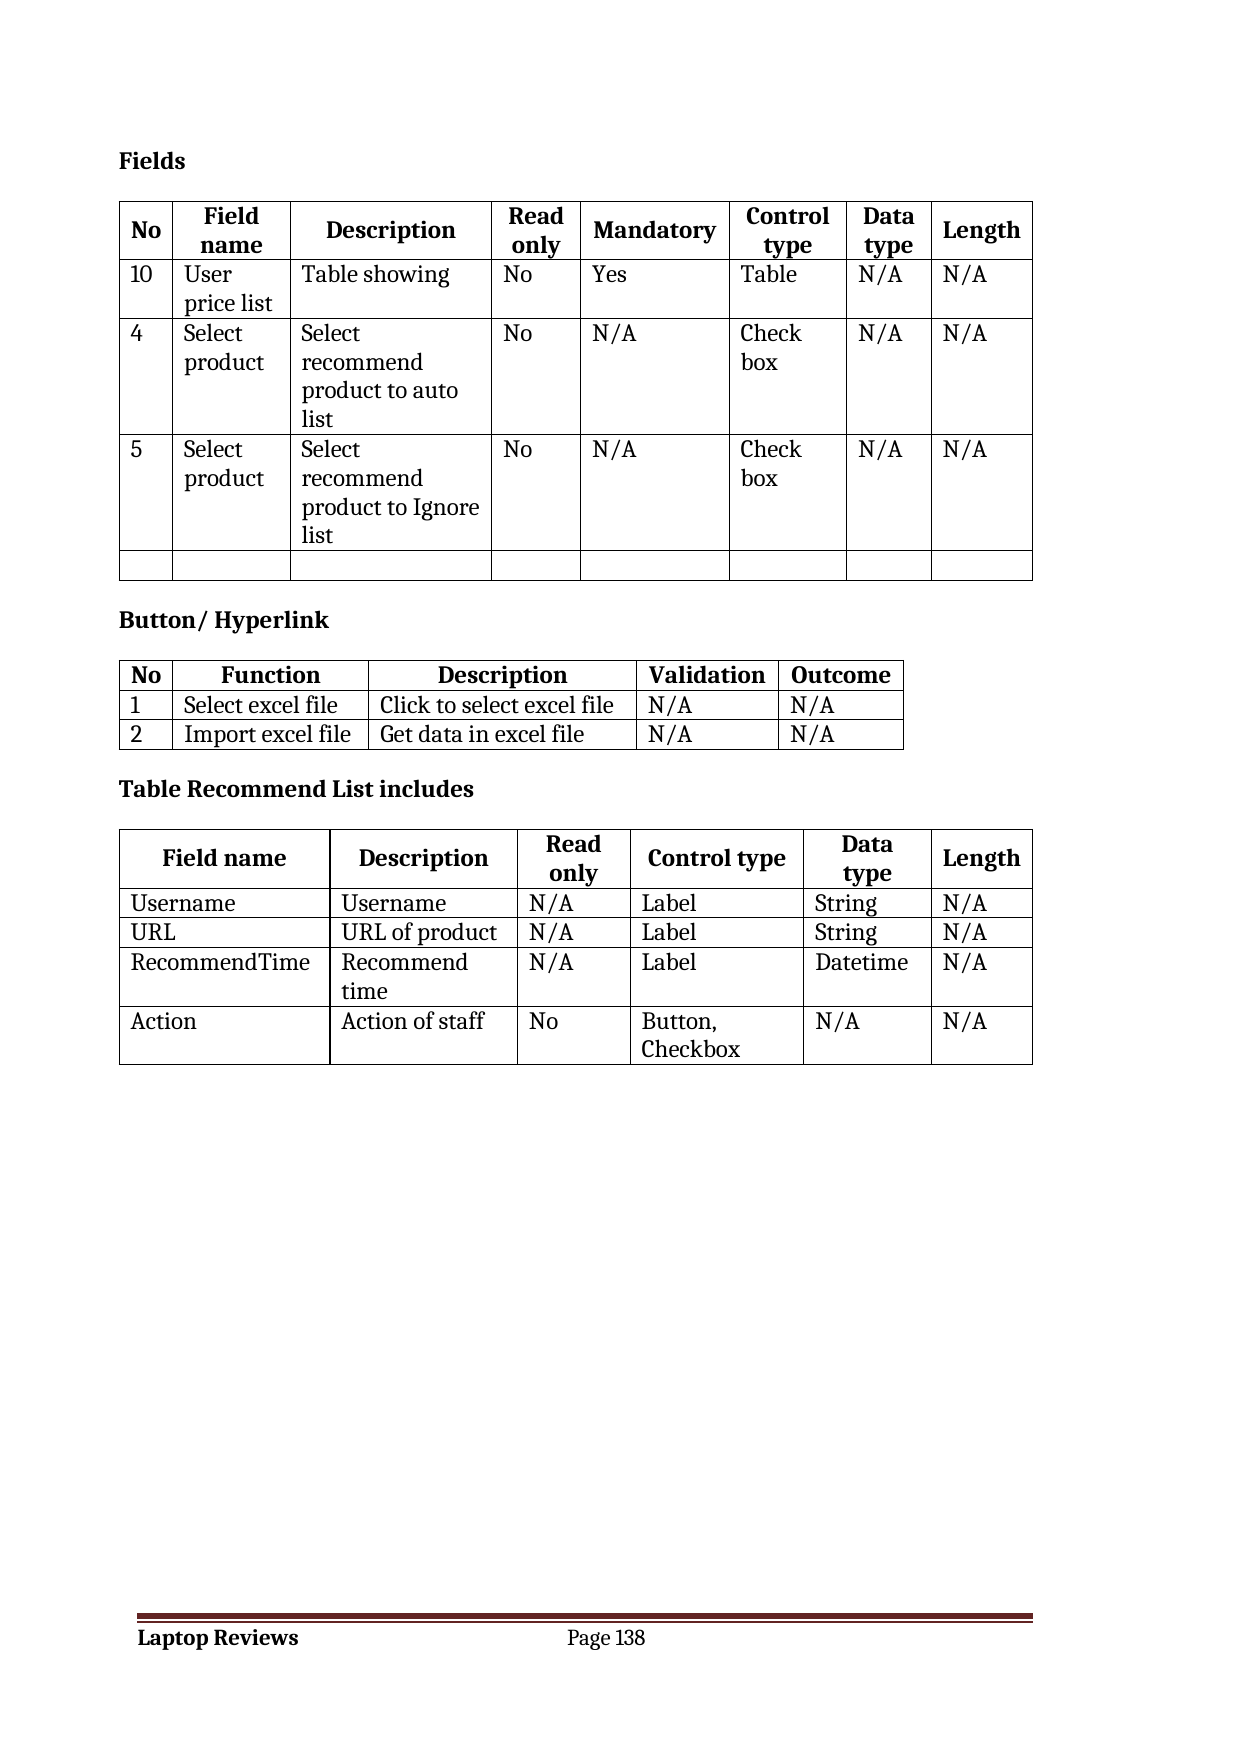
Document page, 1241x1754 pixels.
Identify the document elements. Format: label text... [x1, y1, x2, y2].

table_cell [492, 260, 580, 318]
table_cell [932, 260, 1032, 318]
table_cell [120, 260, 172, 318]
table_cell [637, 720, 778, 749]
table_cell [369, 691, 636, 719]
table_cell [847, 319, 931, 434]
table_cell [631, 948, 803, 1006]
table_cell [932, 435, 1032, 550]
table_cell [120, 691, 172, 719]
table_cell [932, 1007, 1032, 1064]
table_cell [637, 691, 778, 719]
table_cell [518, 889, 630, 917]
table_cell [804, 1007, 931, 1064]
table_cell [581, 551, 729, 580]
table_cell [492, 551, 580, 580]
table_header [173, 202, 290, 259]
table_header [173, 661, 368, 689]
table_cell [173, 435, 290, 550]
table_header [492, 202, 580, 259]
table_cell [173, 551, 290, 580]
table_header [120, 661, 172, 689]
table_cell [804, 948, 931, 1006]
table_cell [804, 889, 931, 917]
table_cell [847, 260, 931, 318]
text Table Recommend List includes [118, 775, 1033, 804]
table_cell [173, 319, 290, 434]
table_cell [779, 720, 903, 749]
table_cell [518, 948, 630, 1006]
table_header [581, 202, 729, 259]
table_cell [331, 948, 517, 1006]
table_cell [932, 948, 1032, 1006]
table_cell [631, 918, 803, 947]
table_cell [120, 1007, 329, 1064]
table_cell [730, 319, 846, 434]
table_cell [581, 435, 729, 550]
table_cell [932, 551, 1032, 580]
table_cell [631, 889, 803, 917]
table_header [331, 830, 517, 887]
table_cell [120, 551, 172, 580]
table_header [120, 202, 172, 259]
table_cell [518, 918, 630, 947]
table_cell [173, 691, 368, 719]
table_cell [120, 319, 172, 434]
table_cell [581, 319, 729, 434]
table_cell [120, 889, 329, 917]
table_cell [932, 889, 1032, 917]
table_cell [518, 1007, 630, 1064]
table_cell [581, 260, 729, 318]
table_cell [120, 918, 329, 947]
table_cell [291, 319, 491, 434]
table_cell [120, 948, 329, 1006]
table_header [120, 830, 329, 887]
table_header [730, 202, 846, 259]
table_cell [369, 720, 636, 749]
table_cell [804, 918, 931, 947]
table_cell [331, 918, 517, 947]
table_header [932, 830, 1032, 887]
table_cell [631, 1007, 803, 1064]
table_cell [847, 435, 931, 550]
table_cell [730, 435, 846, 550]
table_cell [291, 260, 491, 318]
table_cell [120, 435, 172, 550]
text Fields [118, 147, 1033, 176]
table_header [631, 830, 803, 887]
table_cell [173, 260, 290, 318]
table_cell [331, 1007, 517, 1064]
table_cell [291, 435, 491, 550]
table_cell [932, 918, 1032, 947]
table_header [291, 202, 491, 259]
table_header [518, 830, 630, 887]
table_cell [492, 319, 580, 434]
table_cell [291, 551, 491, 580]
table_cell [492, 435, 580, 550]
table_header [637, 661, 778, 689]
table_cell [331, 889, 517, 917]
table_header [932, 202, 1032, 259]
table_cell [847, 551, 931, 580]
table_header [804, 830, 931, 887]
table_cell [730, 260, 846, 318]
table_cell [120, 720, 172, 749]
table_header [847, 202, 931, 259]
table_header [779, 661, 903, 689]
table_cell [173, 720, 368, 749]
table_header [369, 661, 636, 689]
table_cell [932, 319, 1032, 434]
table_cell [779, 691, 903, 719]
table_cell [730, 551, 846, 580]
text Button/ Hyperlink [118, 606, 1033, 634]
